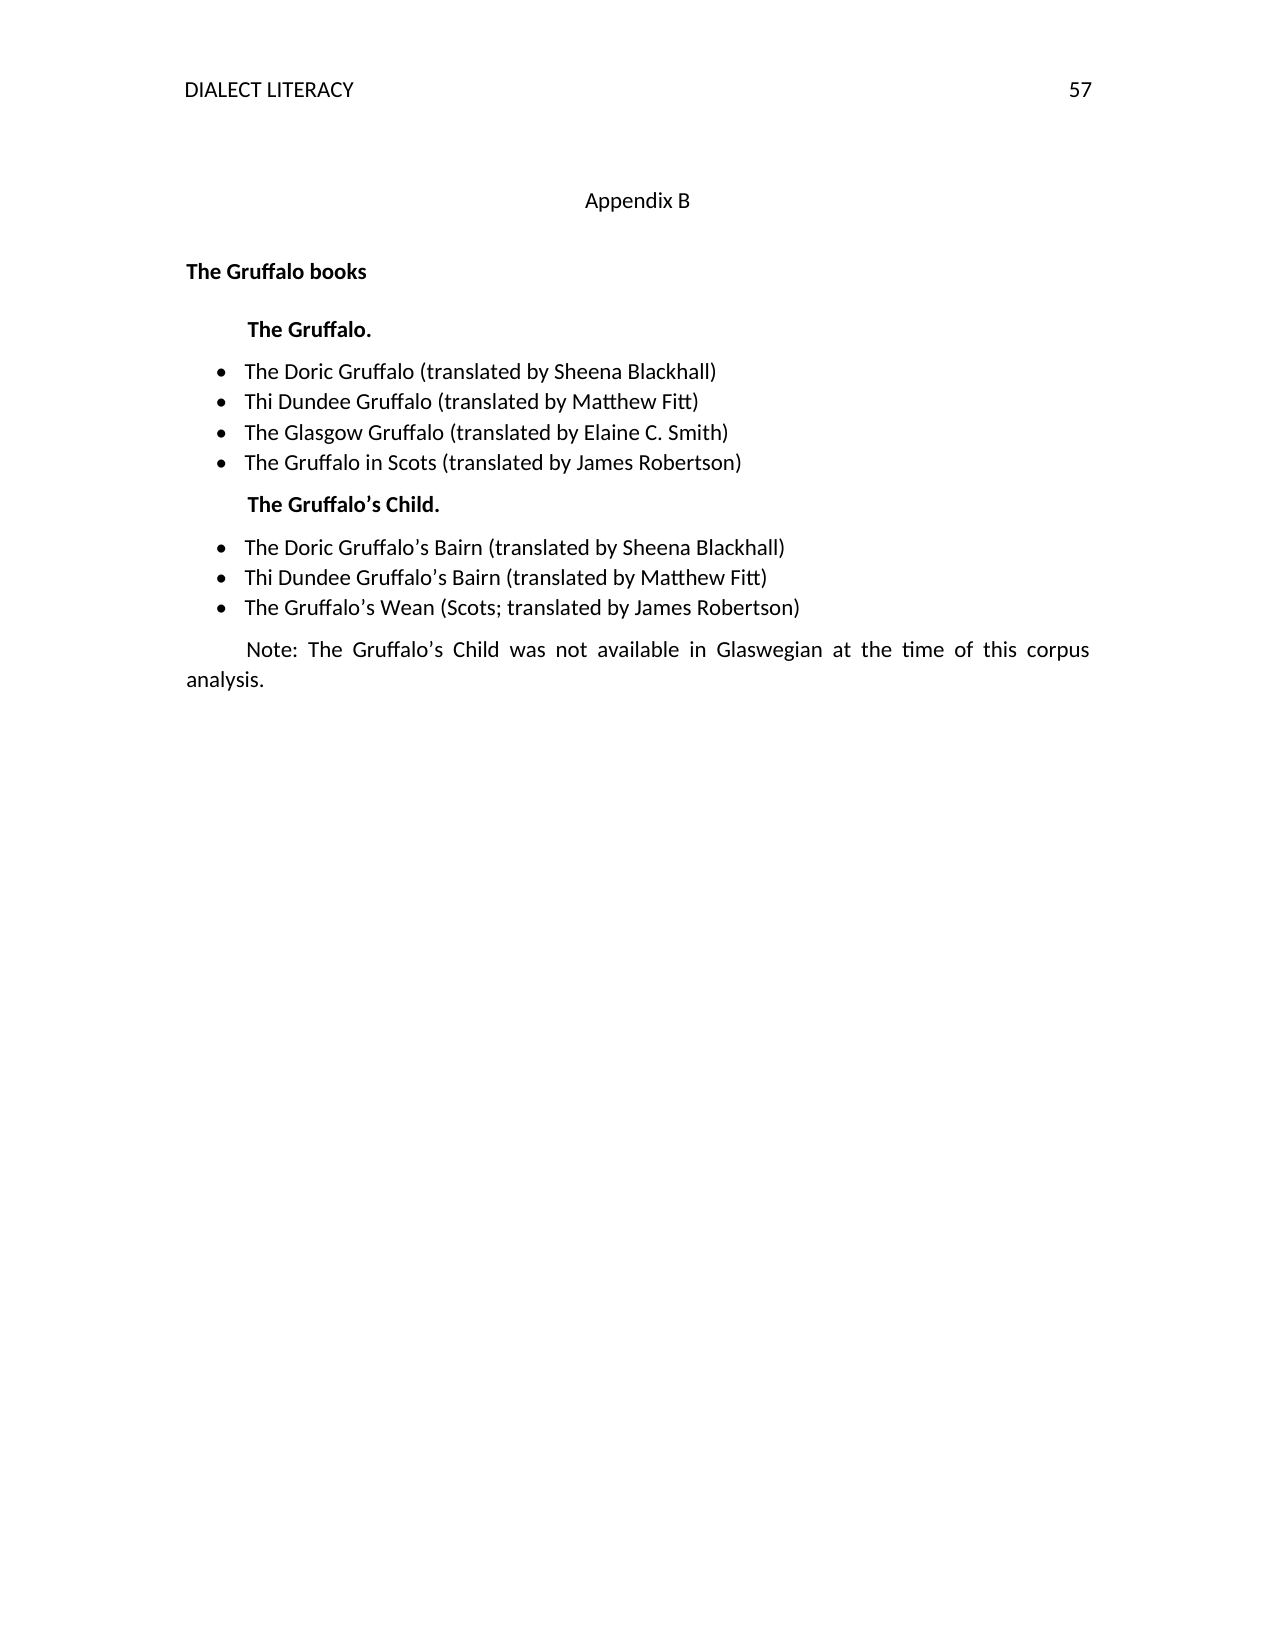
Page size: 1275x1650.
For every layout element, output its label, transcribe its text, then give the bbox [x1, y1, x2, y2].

text The Gruffalo’s Child. [247, 490, 1092, 518]
list The Gruffalo’s Wean (Scots; translated by James Robertson) [215, 593, 1091, 621]
list Thi Dundee Gruffalo (translated by Matthew Fitt) [215, 387, 1091, 416]
text Appendix B [184, 186, 1091, 214]
text Note: The Gruffalo’s Child was not available in Glaswegian at the time of this corpus analysis. [186, 636, 1091, 693]
subtitle The Gruffalo books [186, 257, 1092, 285]
list Thi Dundee Gruffalo’s Bairn (translated by Matthew Fitt) [215, 563, 1091, 591]
text The Gruffalo. [247, 315, 1092, 343]
list The Gruffalo in Scots (translated by James Robertson) [215, 448, 1091, 476]
list The Doric Gruffalo (translated by Sheena Blackhall) [215, 357, 1091, 385]
list The Glasgow Gruffalo (translated by Elaine C. Smith) [215, 418, 1091, 446]
list The Doric Gruffalo’s Bairn (translated by Sheena Blackhall) [215, 533, 1091, 561]
